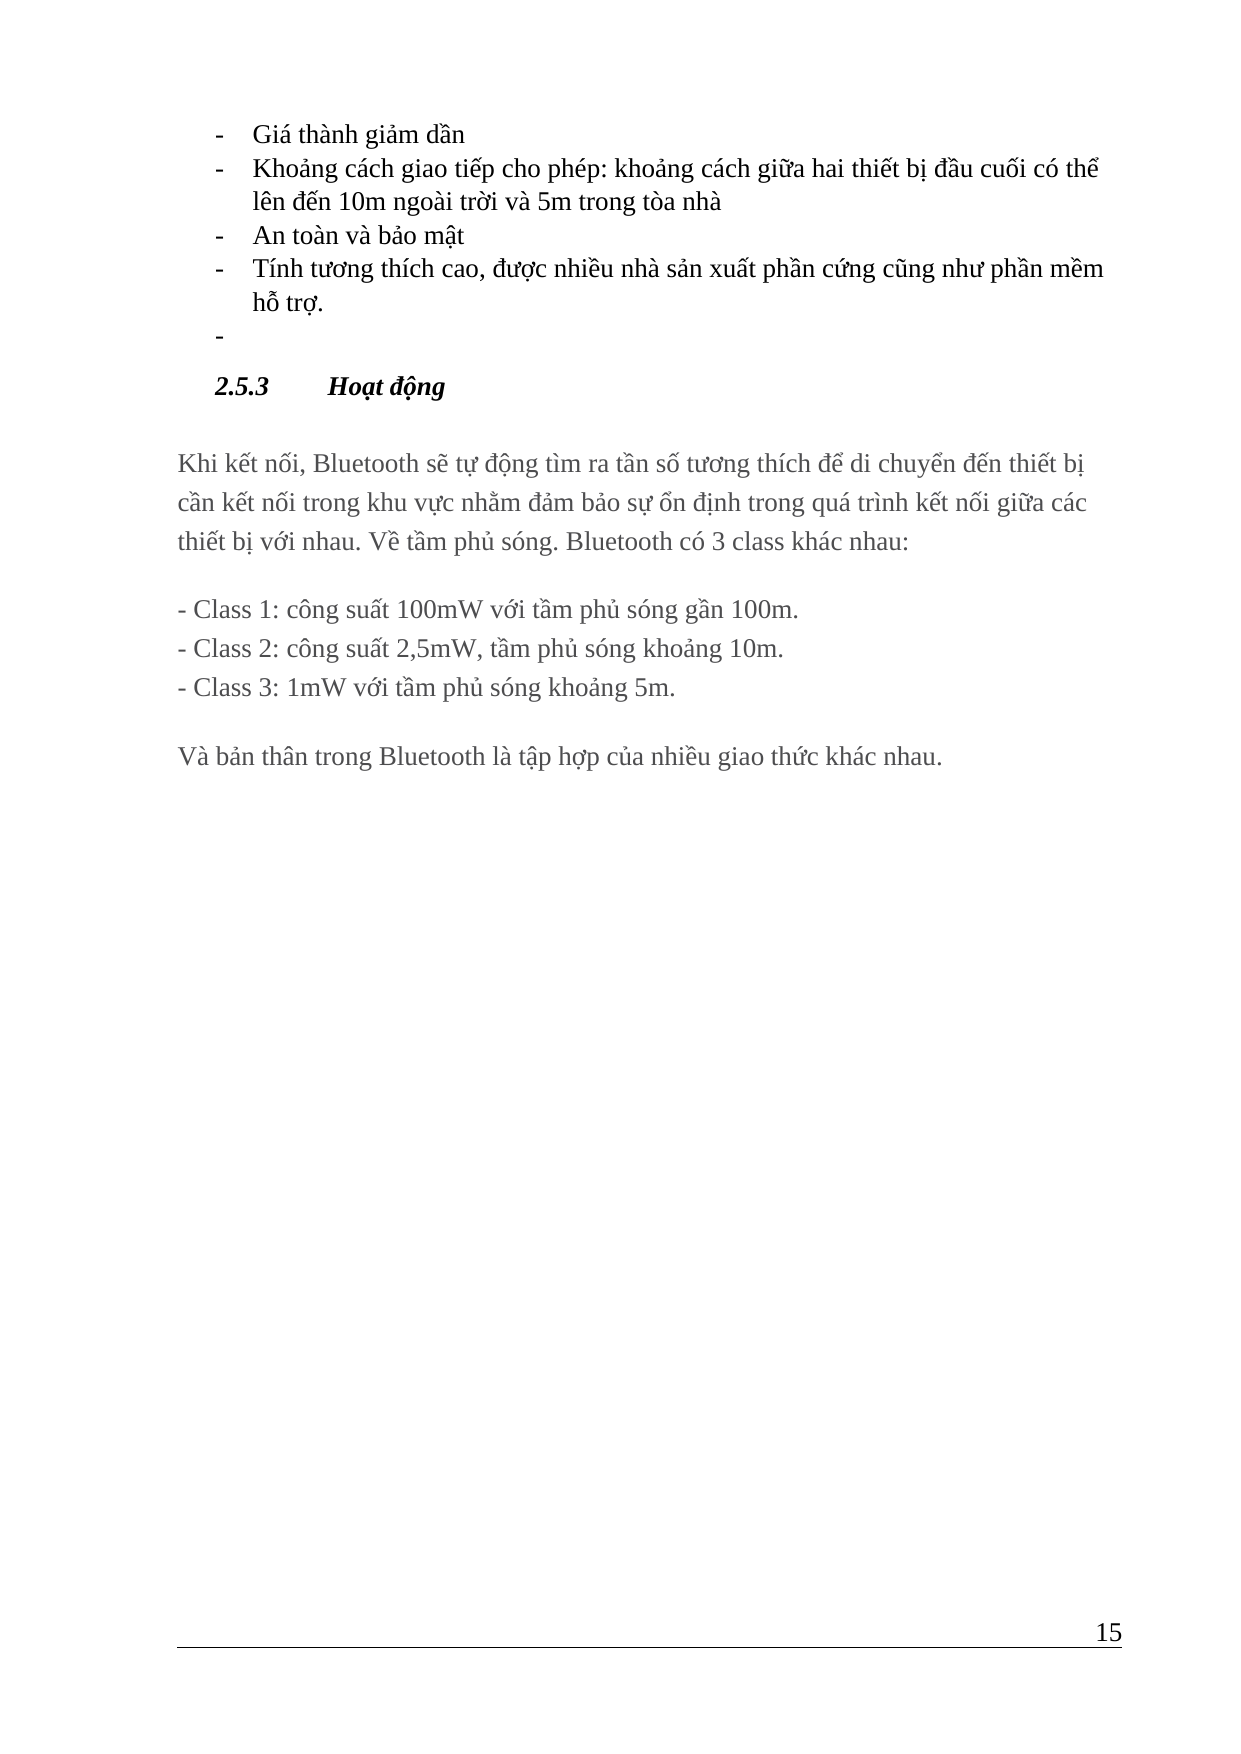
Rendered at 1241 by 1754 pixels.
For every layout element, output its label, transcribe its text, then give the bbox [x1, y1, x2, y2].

list Giá thành giảm dần [215, 118, 1122, 149]
text - Class 2: công suất 2,5mW, tầm phủ sóng khoảng 10m. [177, 624, 1122, 664]
list An toàn và bảo mật [215, 219, 1122, 250]
text Khi kết nối, Bluetooth sẽ tự động tìm ra tần số tương thích để di chuyển đến thiết bị cần kết nối trong khu vực nhằm đảm bảo sự ổn định trong quá trình kết nối giữa các thiết bị với nhau. Về tầm phủ sóng. Bluetooth có 3 class khác nhau: [177, 439, 1122, 556]
list Khoảng cách giao tiếp cho phép: khoảng cách giữa hai thiết bị đầu cuối có thể lên đến 10m ngoài trời và 5m trong tòa nhà [215, 152, 1122, 216]
text - Class 3: 1mW với tầm phủ sóng khoảng 5m. [177, 664, 1122, 703]
text - Class 1: công suất 100mW với tầm phủ sóng gần 100m. [177, 586, 1122, 624]
subtitle Hoạt động [177, 369, 1122, 401]
list Tính tương thích cao, được nhiều nhà sản xuất phần cứng cũng như phần mềm hỗ trợ. [215, 252, 1122, 317]
text Và bản thân trong Bluetooth là tập hợp của nhiều giao thức khác nhau. [177, 732, 1122, 771]
